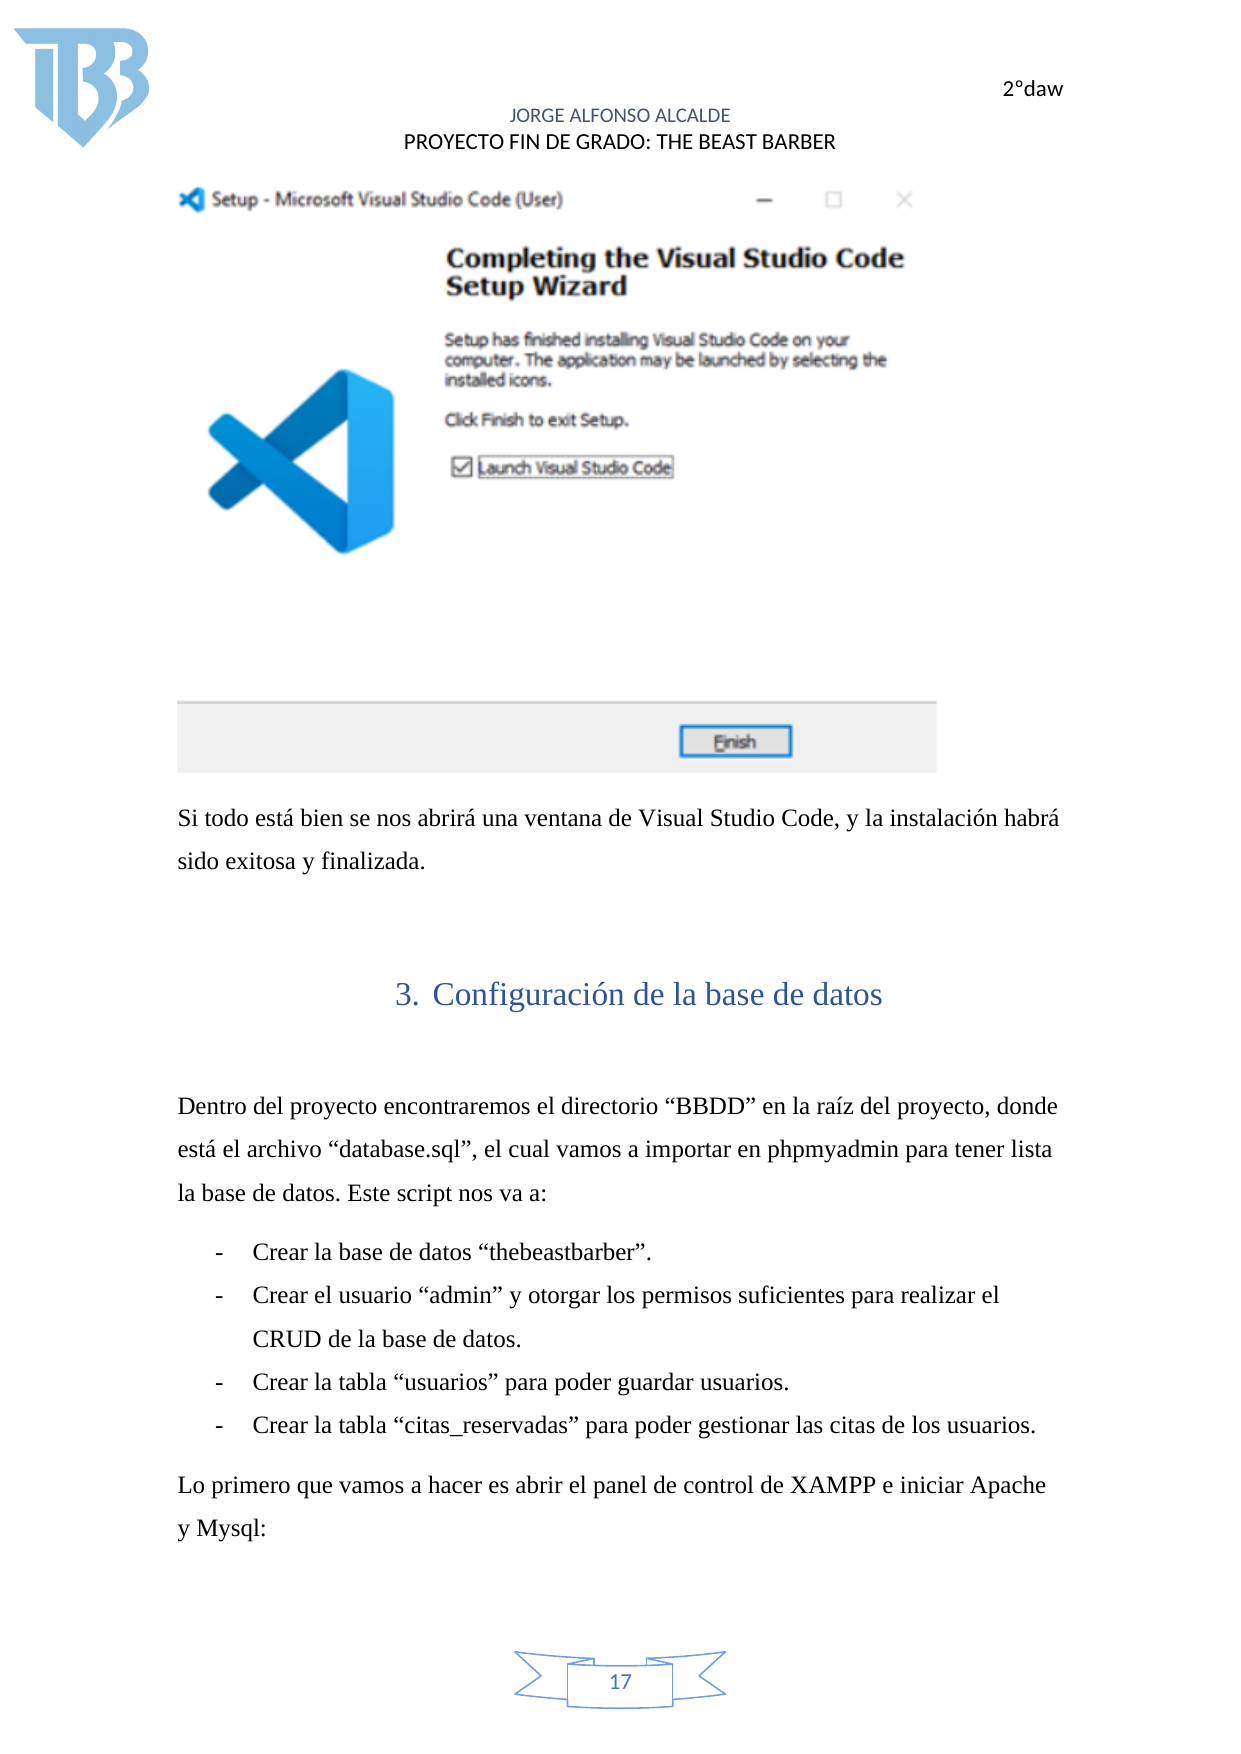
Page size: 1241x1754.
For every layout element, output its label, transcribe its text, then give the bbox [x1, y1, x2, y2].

subtitle Configuración de la base de datos [215, 974, 1063, 1012]
list Crear la tabla “citas_reservadas” para poder gestionar las citas de los usuarios. [215, 1410, 1063, 1439]
picture [177, 183, 937, 773]
text Dentro del proyecto encontraremos el directorio “BBDD” en la raíz del proyecto, donde está el archivo “database.sql”, el cual vamos a importar en phpmyadmin para tener lista la base de datos. Este script nos va a: [177, 1091, 1063, 1206]
text Lo primero que vamos a hacer es abrir el panel de control de XAMPP e iniciar Apache y Mysql: [177, 1470, 1063, 1542]
text Si todo está bien se nos abrirá una ventana de Visual Studio Code, y la instalación habrá sido exitosa y finalizada. [177, 803, 1063, 875]
list Crear la tabla “usuarios” para poder guardar usuarios. [215, 1367, 1063, 1396]
list Crear el usuario “admin” y otorgar los permisos suficientes para realizar el CRUD de la base de datos. [215, 1281, 1063, 1352]
list Crear la base de datos “thebeastbarber”. [215, 1237, 1063, 1266]
picture [5, 20, 153, 152]
